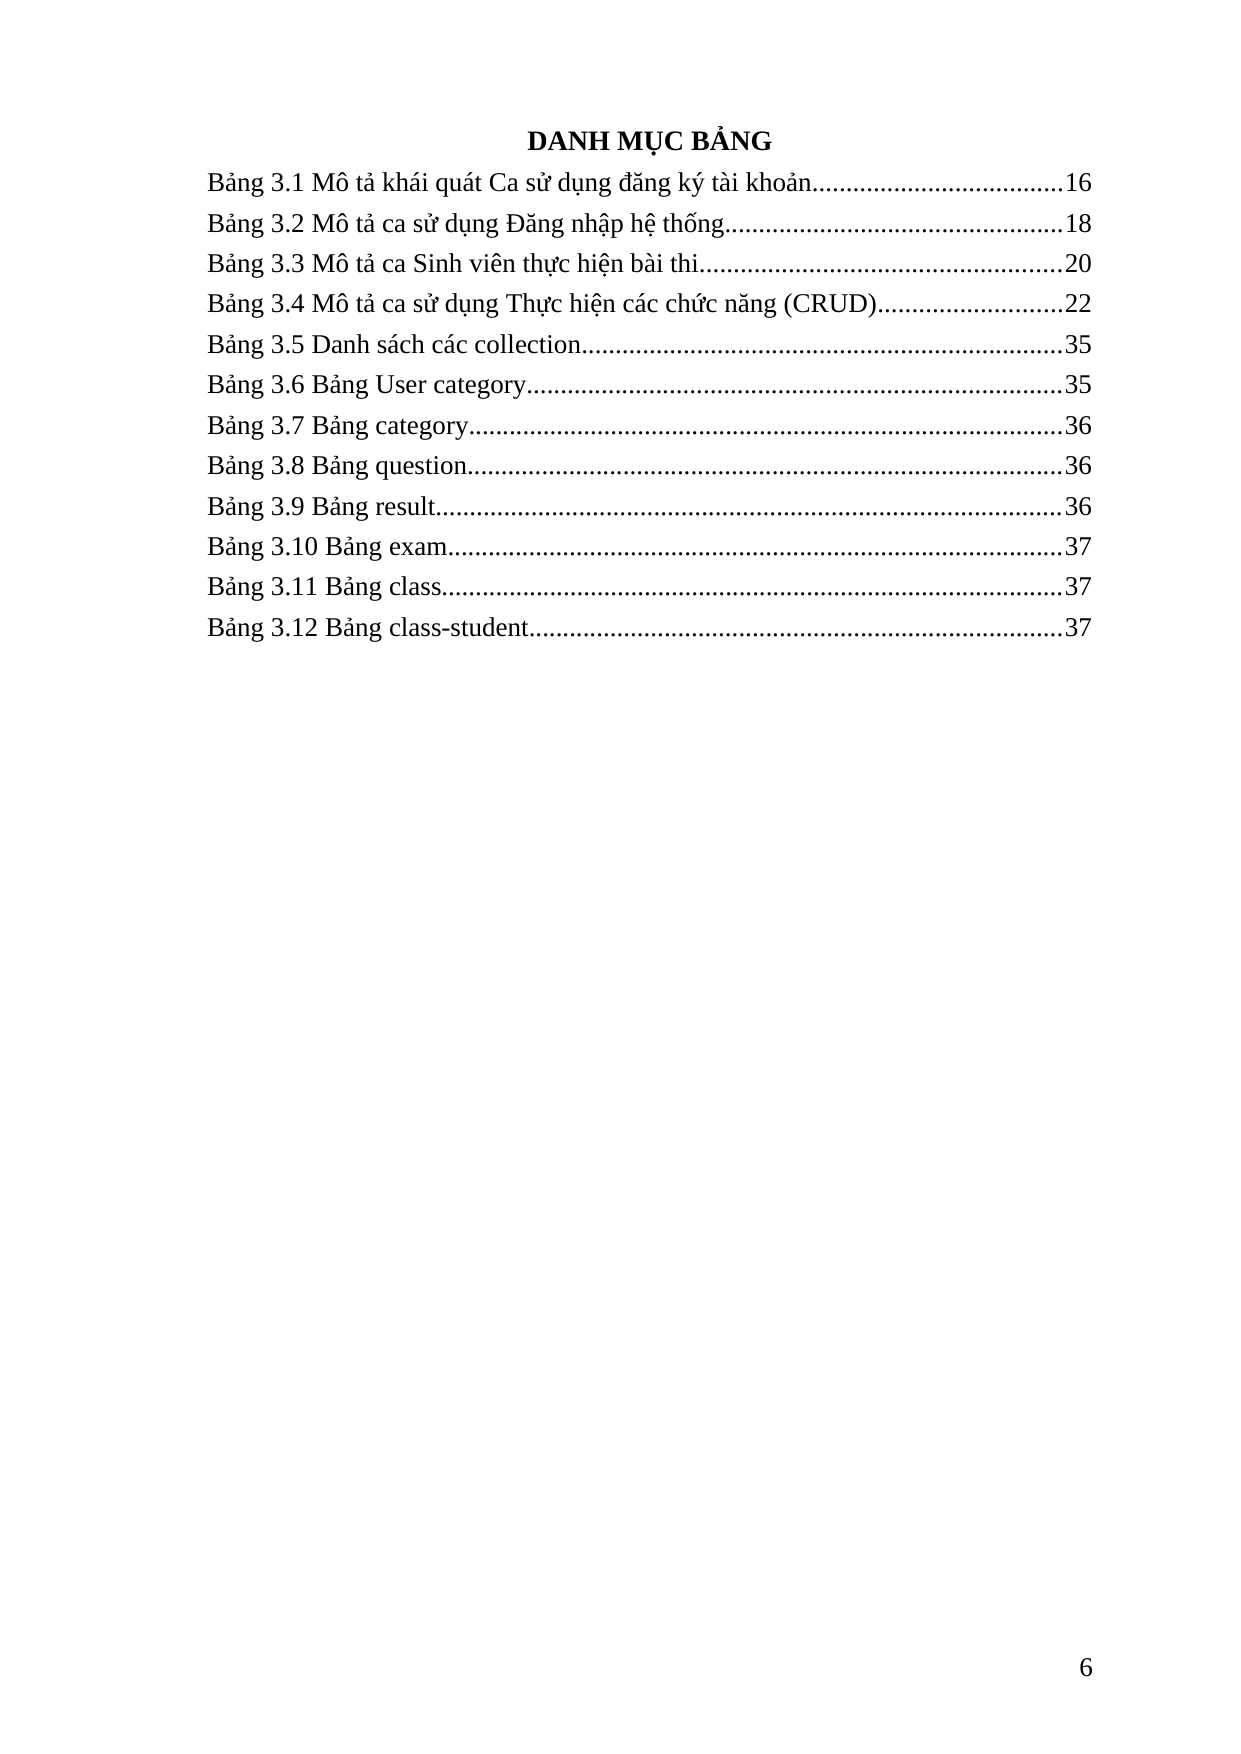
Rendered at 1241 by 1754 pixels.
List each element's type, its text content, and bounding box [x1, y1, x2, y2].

text Bảng 3.7 Bảng category 36 [207, 409, 1092, 440]
text Bảng 3.11 Bảng class 37 [207, 570, 1092, 602]
text Bảng 3.12 Bảng class-student 37 [207, 611, 1092, 642]
text Bảng 3.2 Mô tả ca sử dụng Đăng nhập hệ thống 18 [207, 207, 1092, 238]
text Bảng 3.10 Bảng exam 37 [207, 530, 1092, 561]
text DANH MỤC BẢNG [207, 124, 1092, 157]
text Bảng 3.4 Mô tả ca sử dụng Thực hiện các chức năng (CRUD) 22 [207, 287, 1092, 319]
text Bảng 3.6 Bảng User category 35 [207, 368, 1092, 399]
text Bảng 3.1 Mô tả khái quát Ca sử dụng đăng ký tài khoản 16 [207, 166, 1092, 197]
text Bảng 3.5 Danh sách các collection 35 [207, 328, 1092, 359]
text Bảng 3.3 Mô tả ca Sinh viên thực hiện bài thi 20 [207, 247, 1092, 278]
text Bảng 3.8 Bảng question 36 [207, 449, 1092, 480]
text Bảng 3.9 Bảng result 36 [207, 489, 1092, 521]
